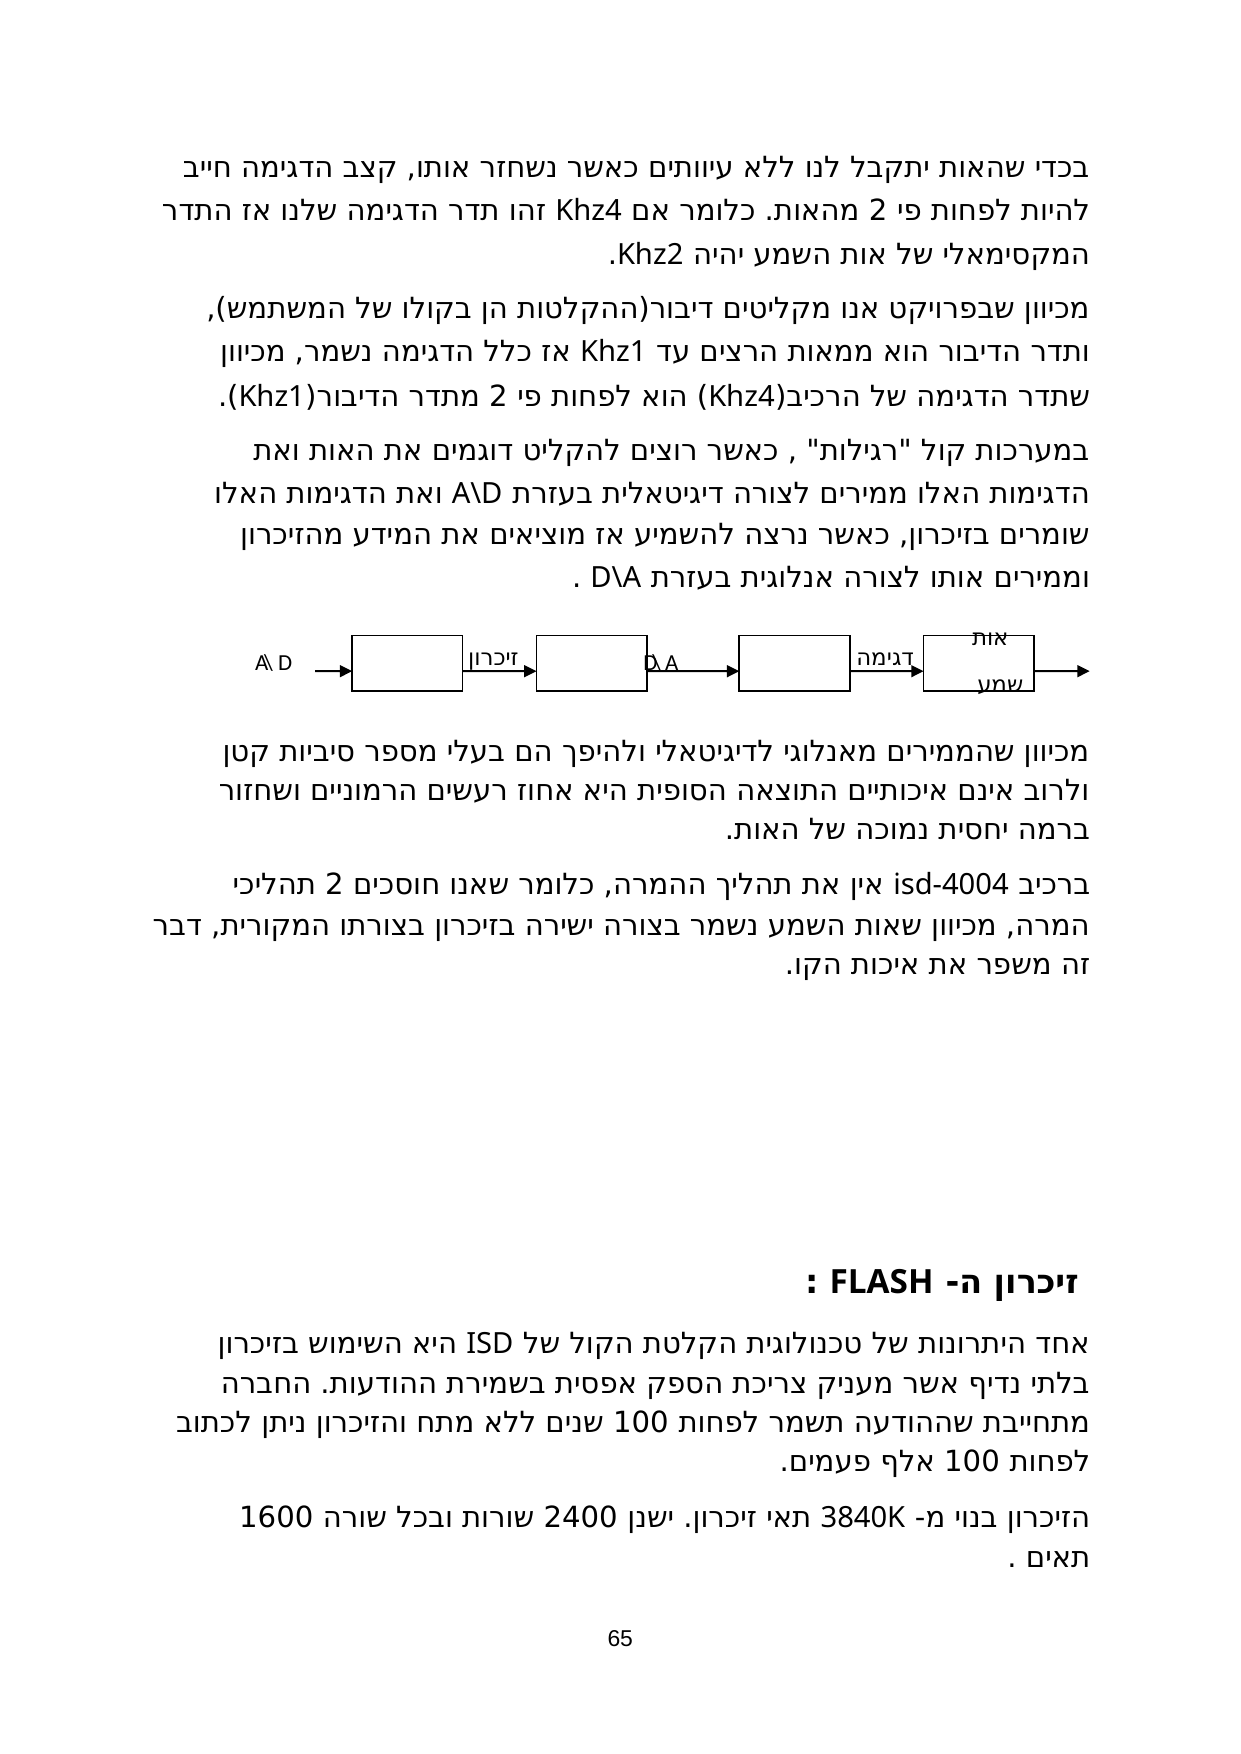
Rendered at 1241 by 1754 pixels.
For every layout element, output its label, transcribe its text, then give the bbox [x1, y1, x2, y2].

text זיכרון ה- FLASH : [150, 1257, 1090, 1303]
text מכיוון שבפרויקט אנו מקליטים דיבור(ההקלטות הן בקולו של המשתמש), ותדר הדיבור הוא ממאות הרצים עד Khz1 אז כלל הדגימה נשמר, מכיוון שתדר הדגימה של הרכיב(Khz4) הוא לפחות פי 2 מתדר הדיבור(Khz1). [150, 292, 1090, 415]
text במערכות קול "רגילות" , כאשר רוצים להקליט דוגמים את האות ואת הדגימות האלו ממירים לצורה דיגיטאלית בעזרת A\D ואת הדגימות האלו שומרים בזיכרון, כאשר נרצה להשמיע אז מוציאים את המידע מהזיכרון וממירים אותו לצורה אנלוגית בעזרת D\A . [150, 433, 1090, 596]
text ברכיב isd-4004 אין את תהליך ההמרה, כלומר שאנו חוסכים 2 תהליכי המרה, מכיוון שאות השמע נשמר בצורה ישירה בזיכרון בצורתו המקורית, דבר זה משפר את איכות הקו. [150, 863, 1090, 981]
text אחד היתרונות של טכנולוגית הקלטת הקול של ISD היא השימוש בזיכרון בלתי נדיף אשר מעניק צריכת הספק אפסית בשמירת ההודעות. החברה מתחייבת שההודעה תשמר לפחות 100 שנים ללא מתח והזיכרון ניתן לכתוב לפחות 100 אלף פעמים. [150, 1322, 1090, 1479]
text בכדי שהאות יתקבל לנו ללא עיוותים כאשר נשחזר אותו, קצב הדגימה חייב להיות לפחות פי 2 מהאות. כלומר אם Khz4 זהו תדר הדגימה שלנו אז התדר המקסימאלי של אות השמע יהיה Khz2. [150, 150, 1090, 273]
text מכיוון שהממירים מאנלוגי לדיגיטאלי ולהיפך הם בעלי מספר סיביות קטן ולרוב אינם איכותיים התוצאה הסופית היא אחוז רעשים הרמוניים ושחזור ברמה יחסית נמוכה של האות. [150, 734, 1090, 846]
text הזיכרון בנוי מ- 3840K תאי זיכרון. ישנן 2400 שורות ובכל שורה 1600 תאים . [150, 1496, 1090, 1575]
